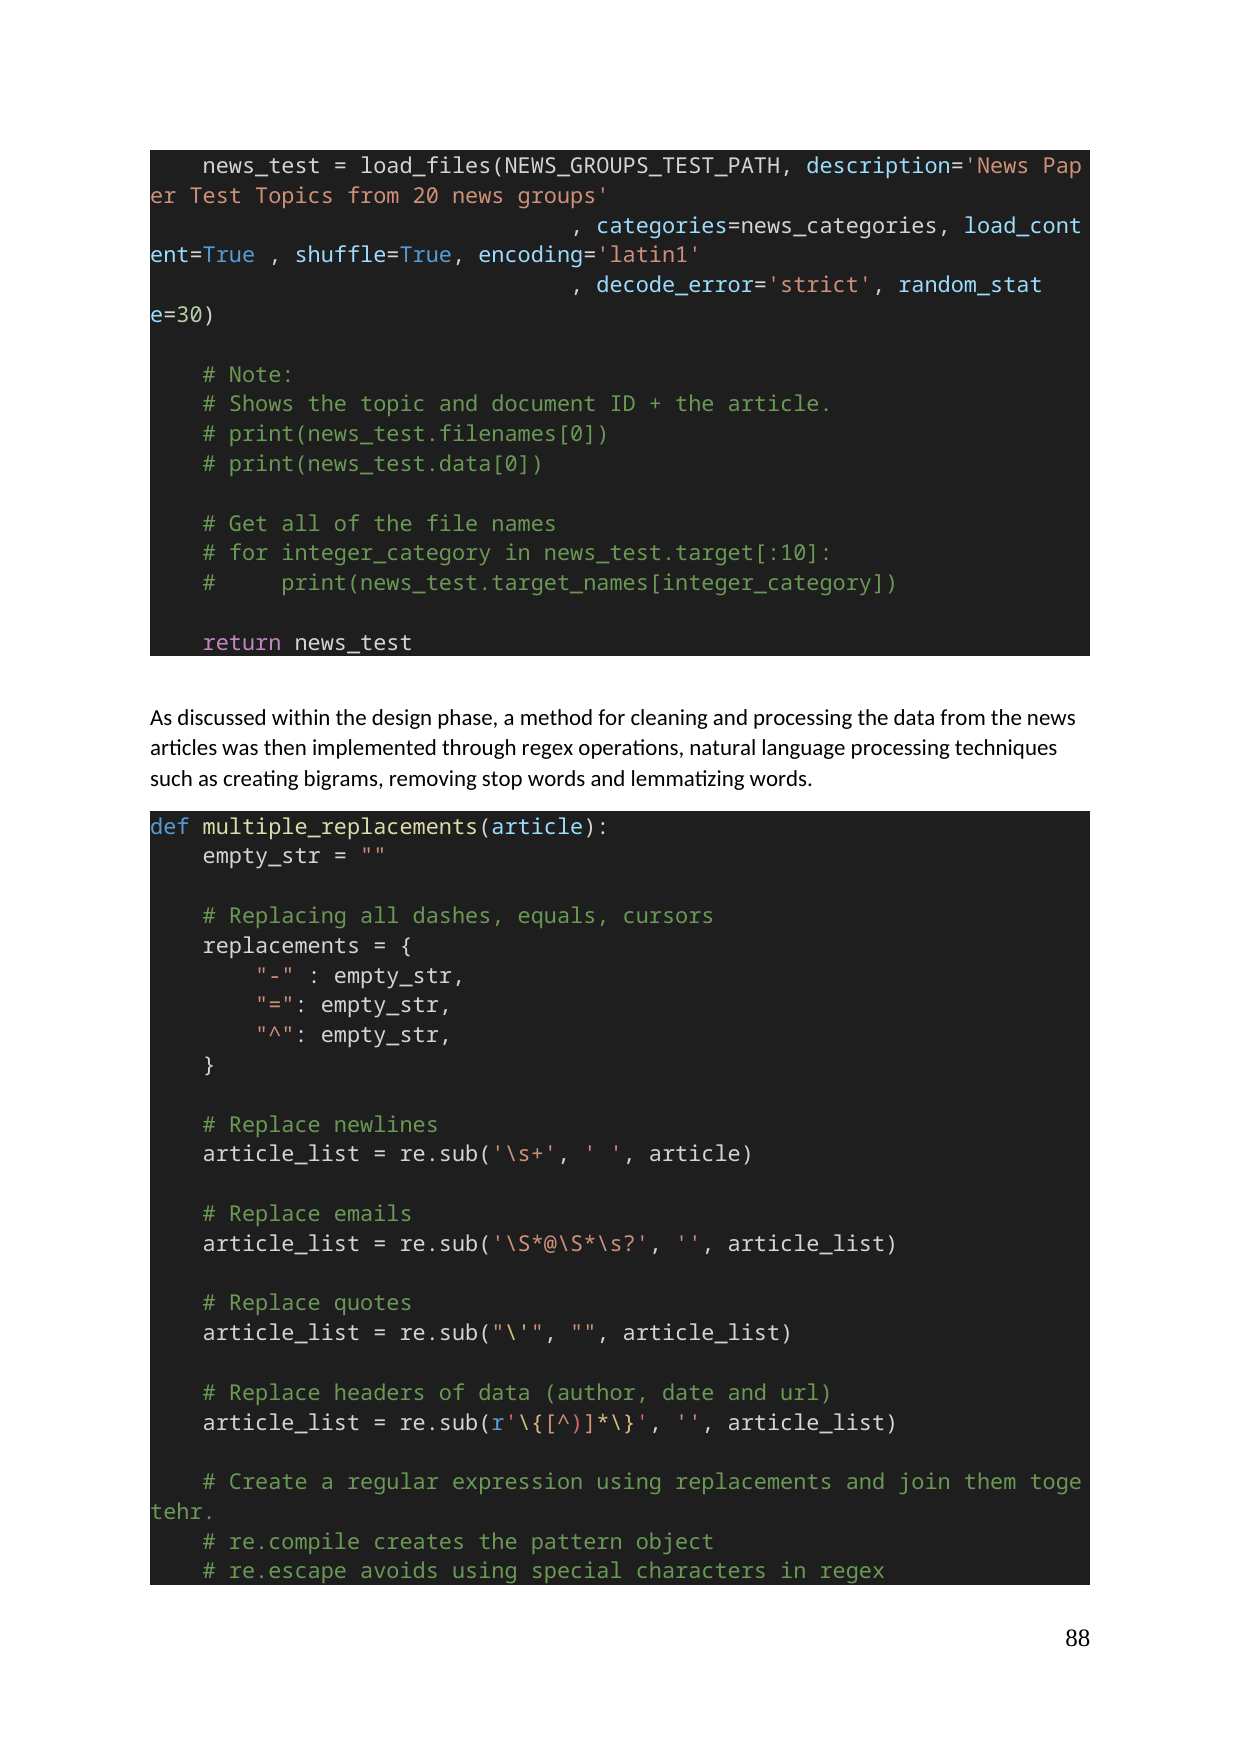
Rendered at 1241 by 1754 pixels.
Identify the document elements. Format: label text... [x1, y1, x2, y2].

text # Shows the topic and document ID + the article. [150, 388, 1090, 418]
text # Replace quotes [150, 1287, 1090, 1317]
text # Replace headers of data (author, date and url) [150, 1377, 1090, 1406]
text # Get all of the file names [150, 507, 1090, 537]
text article_list = re.sub('\S*@\S*\s?', '', article_list) [150, 1228, 1090, 1257]
text # for integer_category in news_test.target[:10]: [150, 537, 1090, 567]
text article_list = re.sub("\'", "", article_list) [150, 1317, 1090, 1347]
text article_list = re.sub('\s+', ' ', article) [150, 1138, 1090, 1168]
text # Replace newlines [150, 1108, 1090, 1138]
text news_test = load_files(NEWS_GROUPS_TEST_PATH, description='News Paper Test Topics from 20 news groups' [150, 150, 1090, 209]
text As discussed within the design phase, a method for cleaning and processing the data from the news articles was then implemented through regex operations, natural language processing techniques such as creating bigrams, removing stop words and lemmatizing words. [150, 703, 1090, 792]
text "-" : empty_str, [150, 959, 1090, 989]
text # Create a regular expression using replacements and join them togetehr. [150, 1466, 1090, 1526]
text , decode_error='strict', random_state=30) [150, 269, 1090, 329]
text return news_test [150, 627, 1090, 656]
text # print(news_test.data[0]) [150, 448, 1090, 478]
text # print(news_test.target_names[integer_category]) [150, 567, 1090, 597]
text "^": empty_str, [150, 1019, 1090, 1049]
text # Replacing all dashes, equals, cursors [150, 900, 1090, 930]
text # Replace emails [150, 1198, 1090, 1228]
text "=": empty_str, [150, 989, 1090, 1019]
text , categories=news_categories, load_content=True , shuffle=True, encoding='latin1' [150, 209, 1090, 269]
text # print(news_test.filenames[0]) [150, 418, 1090, 448]
text # Note: [150, 358, 1090, 388]
text # re.escape avoids using special characters in regex [150, 1555, 1090, 1585]
text } [150, 1049, 1090, 1079]
text # re.compile creates the pattern object [150, 1526, 1090, 1555]
text def multiple_replacements(article): [150, 811, 1090, 840]
text empty_str = "" [150, 840, 1090, 870]
text replacements = { [150, 930, 1090, 959]
text article_list = re.sub(r'\{[^)]*\}', '', article_list) [150, 1406, 1090, 1436]
